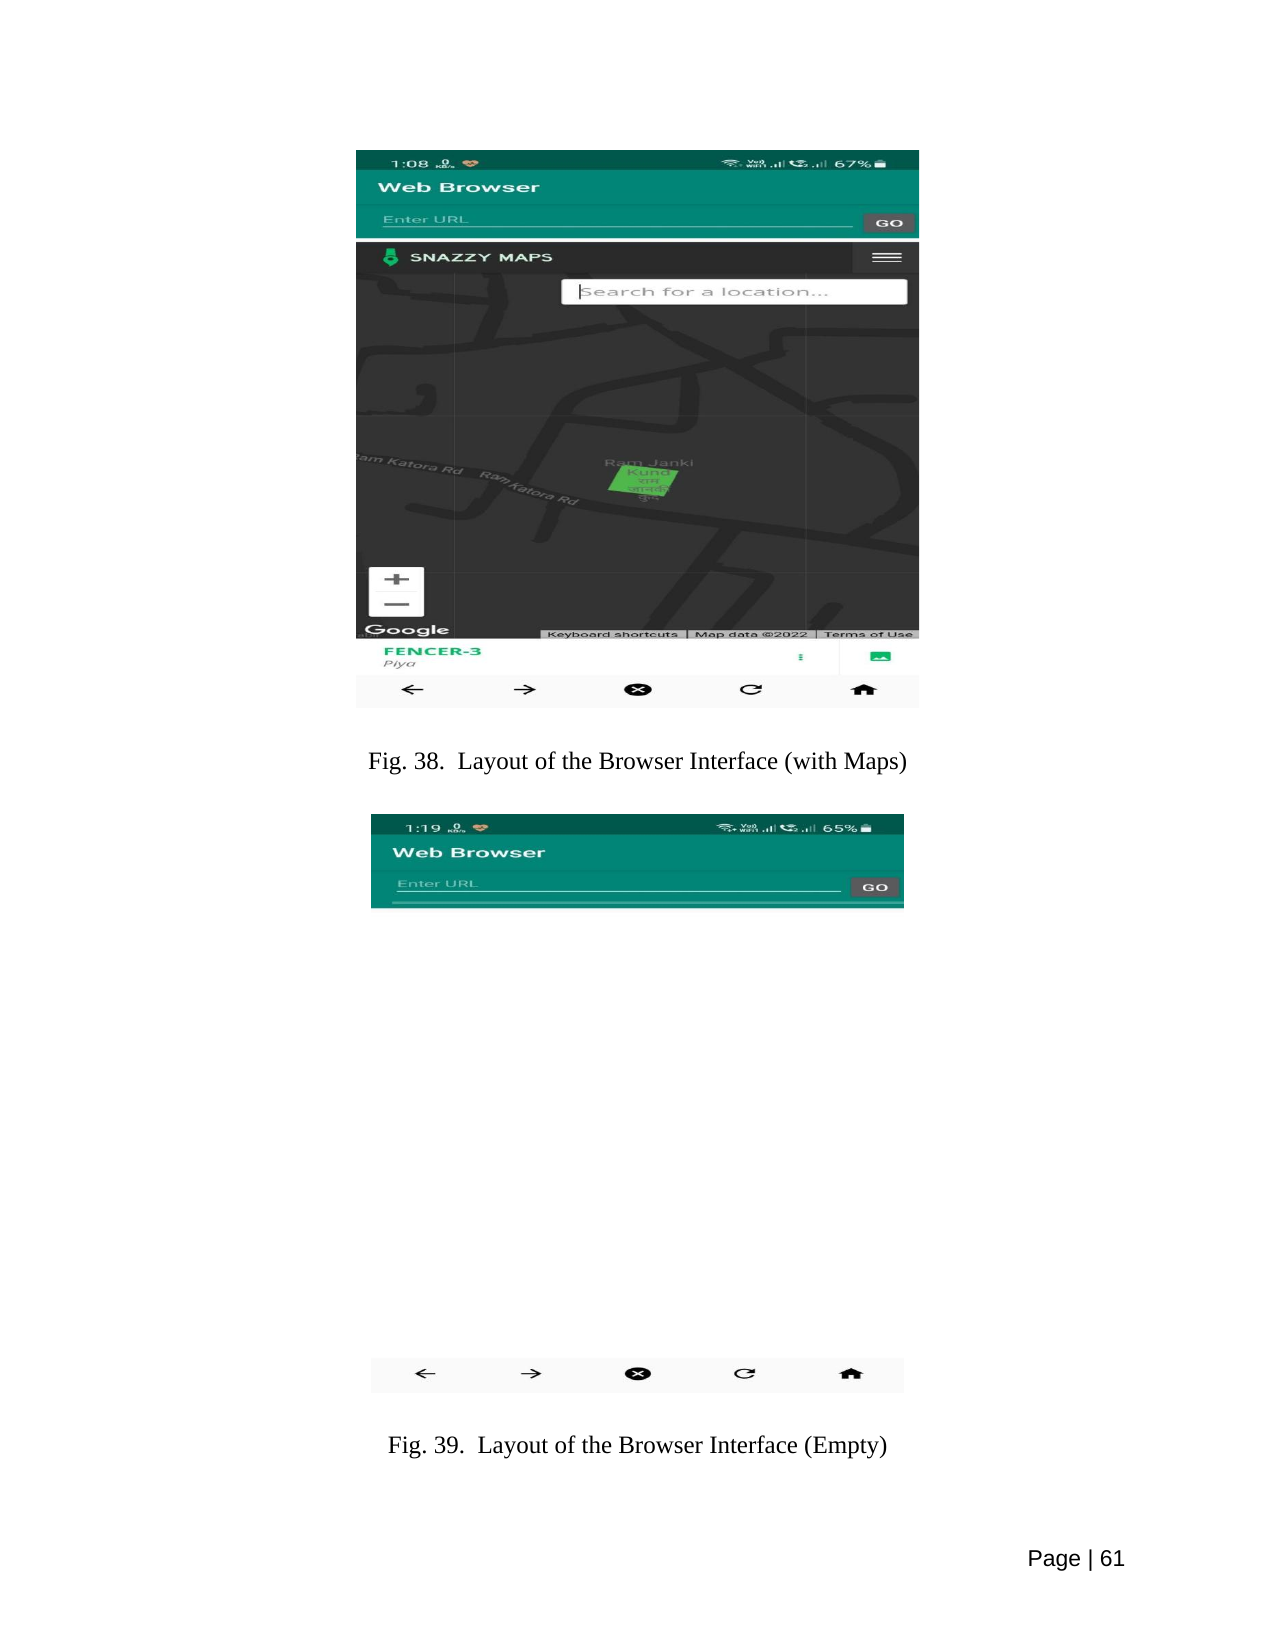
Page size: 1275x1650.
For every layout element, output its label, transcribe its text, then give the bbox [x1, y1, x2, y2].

picture [356, 150, 920, 708]
text Fig. 38. Layout of the Browser Interface (with Maps) [150, 746, 1125, 775]
picture [371, 814, 904, 1393]
text Fig. 39. Layout of the Browser Interface (Empty) [150, 1431, 1125, 1459]
